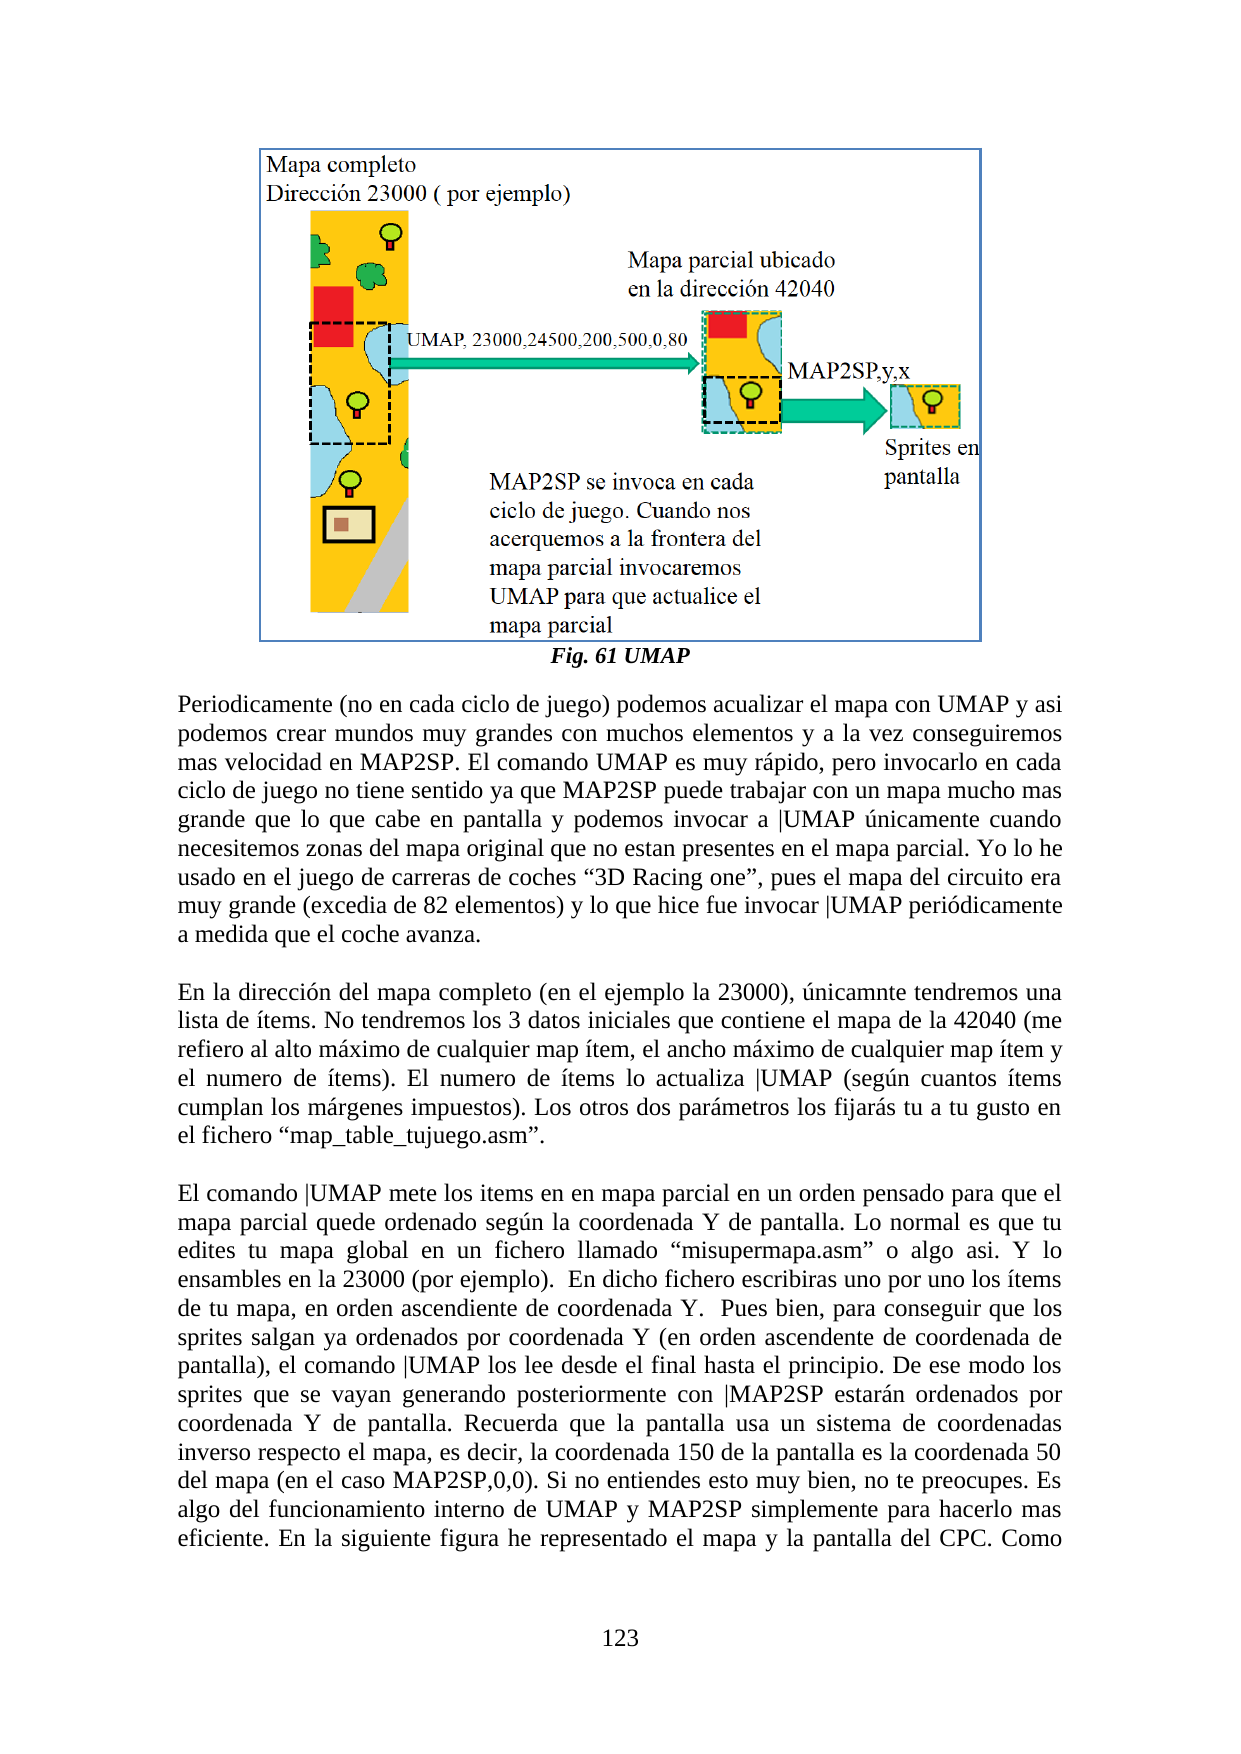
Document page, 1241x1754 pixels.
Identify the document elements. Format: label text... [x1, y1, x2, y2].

picture [261, 150, 979, 640]
text Fig. 61 UMAP [177, 642, 1063, 668]
text Periodicamente (no en cada ciclo de juego) podemos acualizar el mapa con UMAP y asi podemos crear mundos muy grandes con muchos elementos y a la vez conseguiremos mas velocidad en MAP2SP. El comando UMAP es muy rápido, pero invocarlo en cada ciclo de juego no tiene sentido ya que MAP2SP puede trabajar con un mapa mucho mas grande que lo que cabe en pantalla y podemos invocar a |UMAP únicamente cuando necesitemos zonas del mapa original que no estan presentes en el mapa parcial. Yo lo he usado en el juego de carreras de coches “3D Racing one”, pues el mapa del circuito era muy grande (excedia de 82 elementos) y lo que hice fue invocar |UMAP periódicamente a medida que el coche avanza. [177, 689, 1063, 948]
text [177, 1178, 1063, 1552]
text En la dirección del mapa completo (en el ejemplo la 23000), únicamnte tendremos una lista de ítems. No tendremos los 3 datos iniciales que contiene el mapa de la 42040 (me refiero al alto máximo de cualquier map ítem, el ancho máximo de cualquier map ítem y el numero de ítems). El numero de ítems lo actualiza |UMAP (según cuantos ítems cumplan los márgenes impuestos). Los otros dos parámetros los fijarás tu a tu gusto en el fichero “map_table_tujuego.asm”. [177, 977, 1063, 1149]
